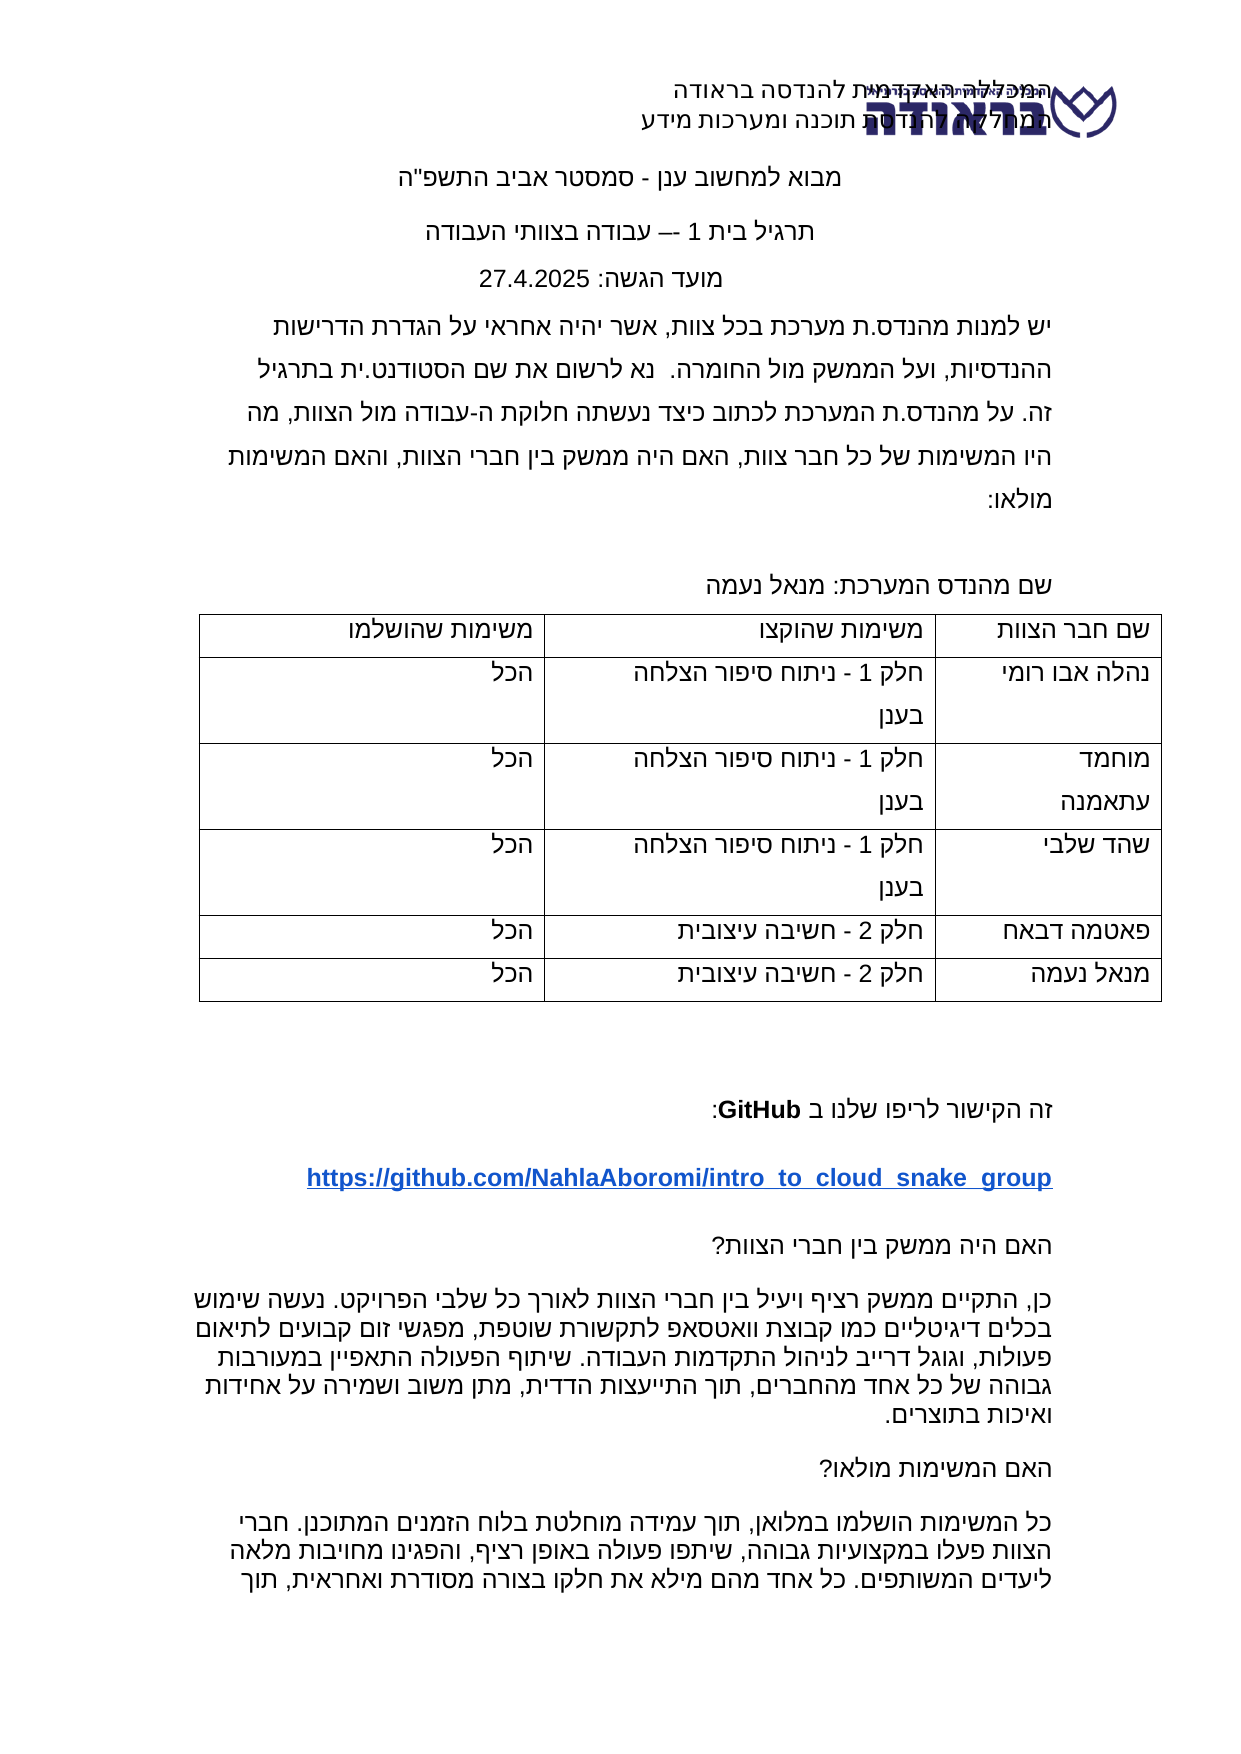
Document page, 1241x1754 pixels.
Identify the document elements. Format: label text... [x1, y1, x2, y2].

table_cell חלק 2 - חשיבה עיצובית [545, 959, 935, 1001]
picture [858, 79, 1123, 143]
table_cell הכל [200, 744, 544, 829]
text האם המשימות מולאו? [187, 1454, 1053, 1482]
table_cell שהד שלבי [936, 830, 1161, 915]
table_cell מוחמד עתאמנה [936, 744, 1161, 829]
table_header משימות שהושלמו [200, 615, 544, 657]
table_cell נהלה אבו רומי [936, 658, 1161, 743]
table_cell הכל [200, 959, 544, 1001]
table_cell חלק 1 - ניתוח סיפור הצלחה בענן [545, 658, 935, 743]
table_cell חלק 2 - חשיבה עיצובית [545, 916, 935, 958]
table_cell הכל [200, 916, 544, 958]
table_cell חלק 1 - ניתוח סיפור הצלחה בענן [545, 744, 935, 829]
text מבוא למחשוב ענן - סמסטר אביב התשפ"ה [187, 163, 1053, 192]
text האם היה ממשק בין חברי הצוות? [187, 1231, 1053, 1260]
text שם מהנדס המערכת: מנאל נעמה [225, 571, 1053, 599]
table_cell פאטמה דבאח [936, 916, 1161, 958]
text מועד הגשה: 27.4.2025 [187, 264, 1015, 293]
text זה הקישור לריפו שלנו ב GitHub: [187, 1095, 1053, 1124]
table_cell חלק 1 - ניתוח סיפור הצלחה בענן [545, 830, 935, 915]
text יש למנות מהנדס.ת מערכת בכל צוות, אשר יהיה אחראי על הגדרת הדרישות ההנדסיות, ועל הממשק מול החומרה. נא לרשום את שם הסטודנט.ית בתרגיל זה. על מהנדס.ת המערכת לכתוב כיצד נעשתה חלוקת ה-עבודה מול הצוות, מה היו המשימות של כל חבר צוות, האם היה ממשק בין חברי הצוות, והאם המשימות מולאו: [225, 312, 1053, 513]
table_cell הכל [200, 830, 544, 915]
text https://github.com/NahlaAboromi/intro_to_cloud_snake_group [187, 1163, 1053, 1192]
table_header שם חבר הצוות [936, 615, 1161, 657]
text תרגיל בית 1 -– עבודה בצוותי העבודה [187, 217, 1053, 245]
text כן, התקיים ממשק רציף ויעיל בין חברי הצוות לאורך כל שלבי הפרויקט. נעשה שימוש בכלים דיגיטליים כמו קבוצת וואטסאפ לתקשורת שוטפת, מפגשי זום קבועים לתיאום פעולות, וגוגל דרייב לניהול התקדמות העבודה. שיתוף הפעולה התאפיין במעורבות גבוהה של כל אחד מהחברים, תוך התייעצות הדדית, מתן משוב ושמירה על אחידות ואיכות בתוצרים. [187, 1285, 1053, 1429]
table_header משימות שהוקצו [545, 615, 935, 657]
table_cell מנאל נעמה [936, 959, 1161, 1001]
table_cell הכל [200, 658, 544, 743]
